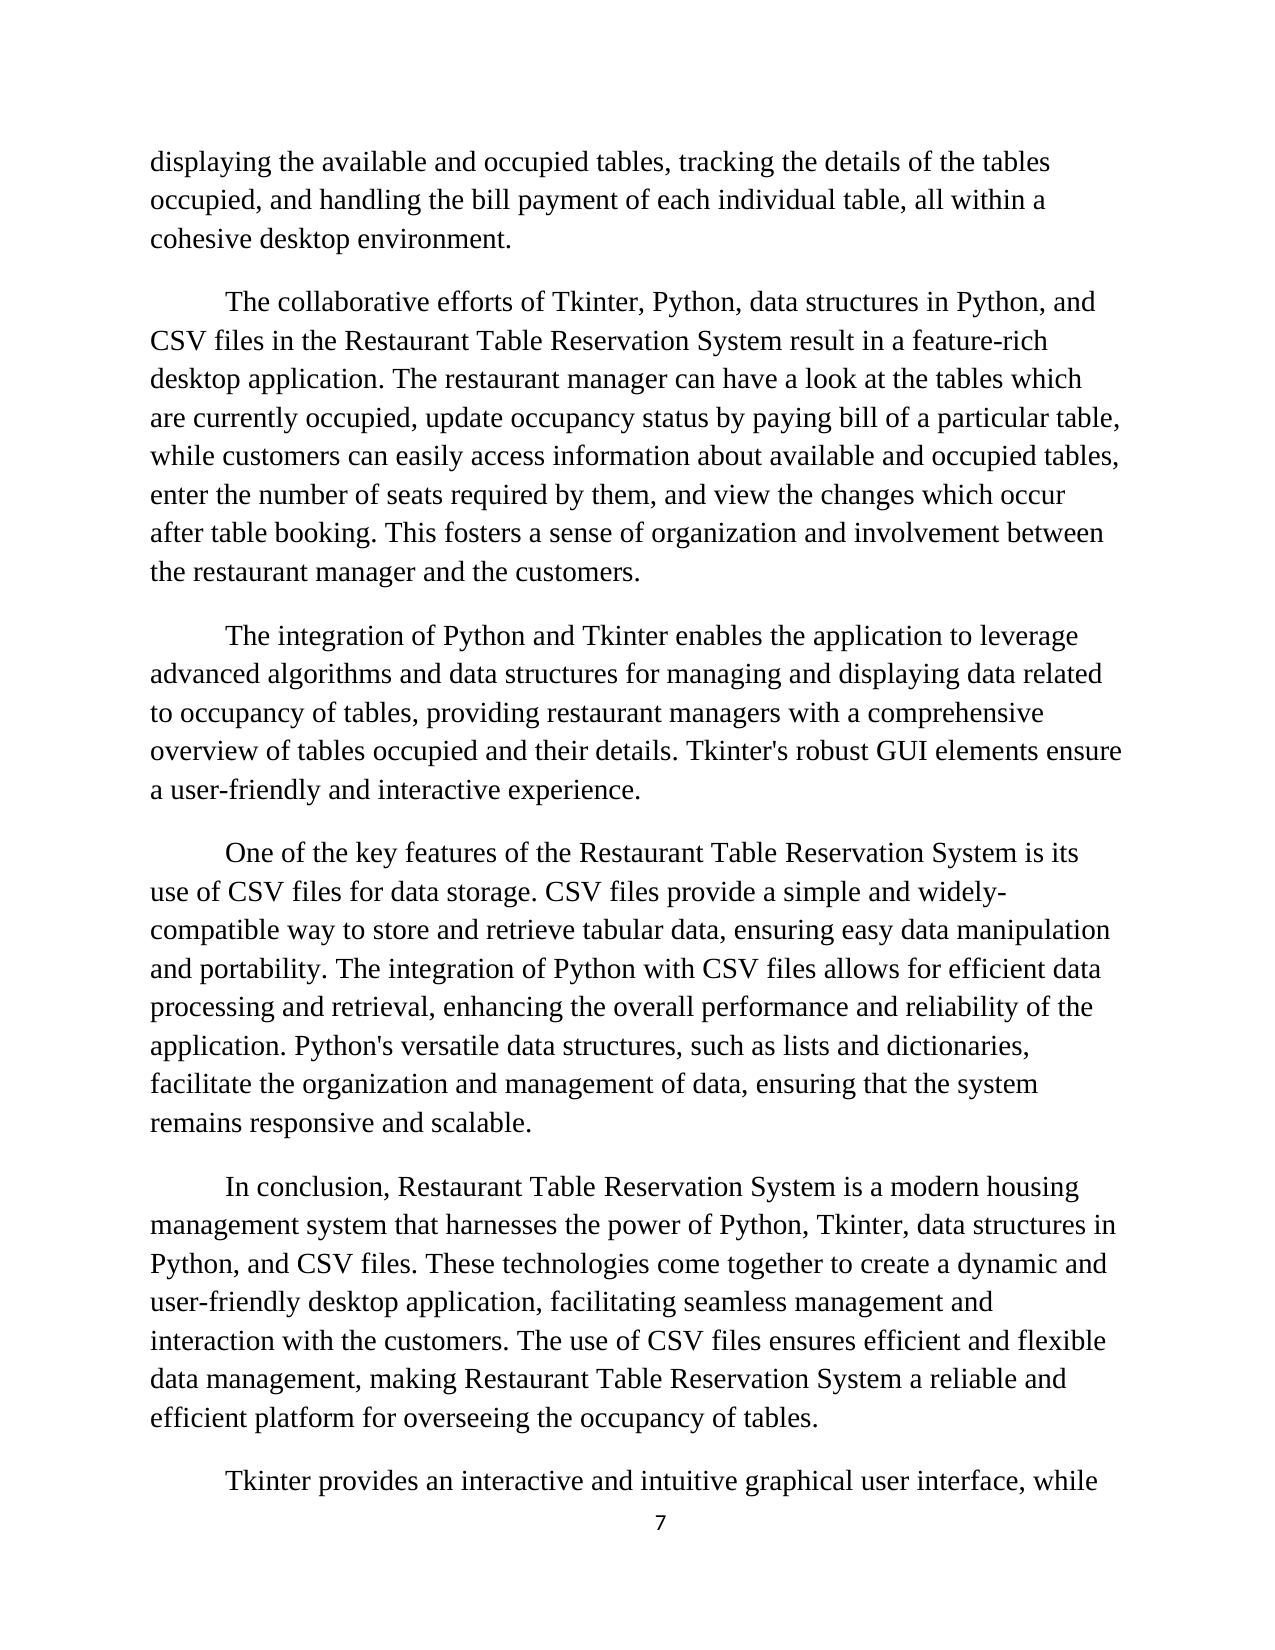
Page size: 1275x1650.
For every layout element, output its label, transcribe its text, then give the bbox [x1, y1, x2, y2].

text The integration of Python and Tkinter enables the application to leverage advanced algorithms and data structures for managing and displaying data related to occupancy of tables, providing restaurant managers with a comprehensive overview of tables occupied and their details. Tkinter's robust GUI elements ensure a user-friendly and interactive experience. [150, 618, 1125, 805]
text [150, 144, 1125, 254]
text The collaborative efforts of Tkinter, Python, data structures in Python, and CSV files in the Restaurant Table Reservation System result in a feature-rich desktop application. The restaurant manager can have a look at the tables which are currently occupied, update occupancy status by paying bill of a particular table, while customers can easily access information about available and occupied tables, enter the number of seats required by them, and view the changes which occur after table booking. This fosters a sense of organization and involvement between the restaurant manager and the customers. [150, 284, 1125, 588]
text In conclusion, Restaurant Table Reservation System is a modern housing management system that harnesses the power of Python, Tkinter, data structures in Python, and CSV files. These technologies come together to create a dynamic and user-friendly desktop application, facilitating seamless management and interaction with the customers. The use of CSV files ensures efficient and flexible data management, making Restaurant Table Reservation System a reliable and efficient platform for overseeing the occupancy of tables. [150, 1169, 1125, 1433]
text One of the key features of the Restaurant Table Reservation System is its use of CSV files for data storage. CSV files provide a simple and widely-compatible way to store and retrieve tabular data, ensuring easy data manipulation and portability. The integration of Python with CSV files allows for efficient data processing and retrieval, enhancing the overall performance and reliability of the application. Python's versatile data structures, such as lists and dictionaries, facilitate the organization and management of data, ensuring that the system remains responsive and scalable. [150, 835, 1125, 1139]
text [150, 1463, 1125, 1497]
